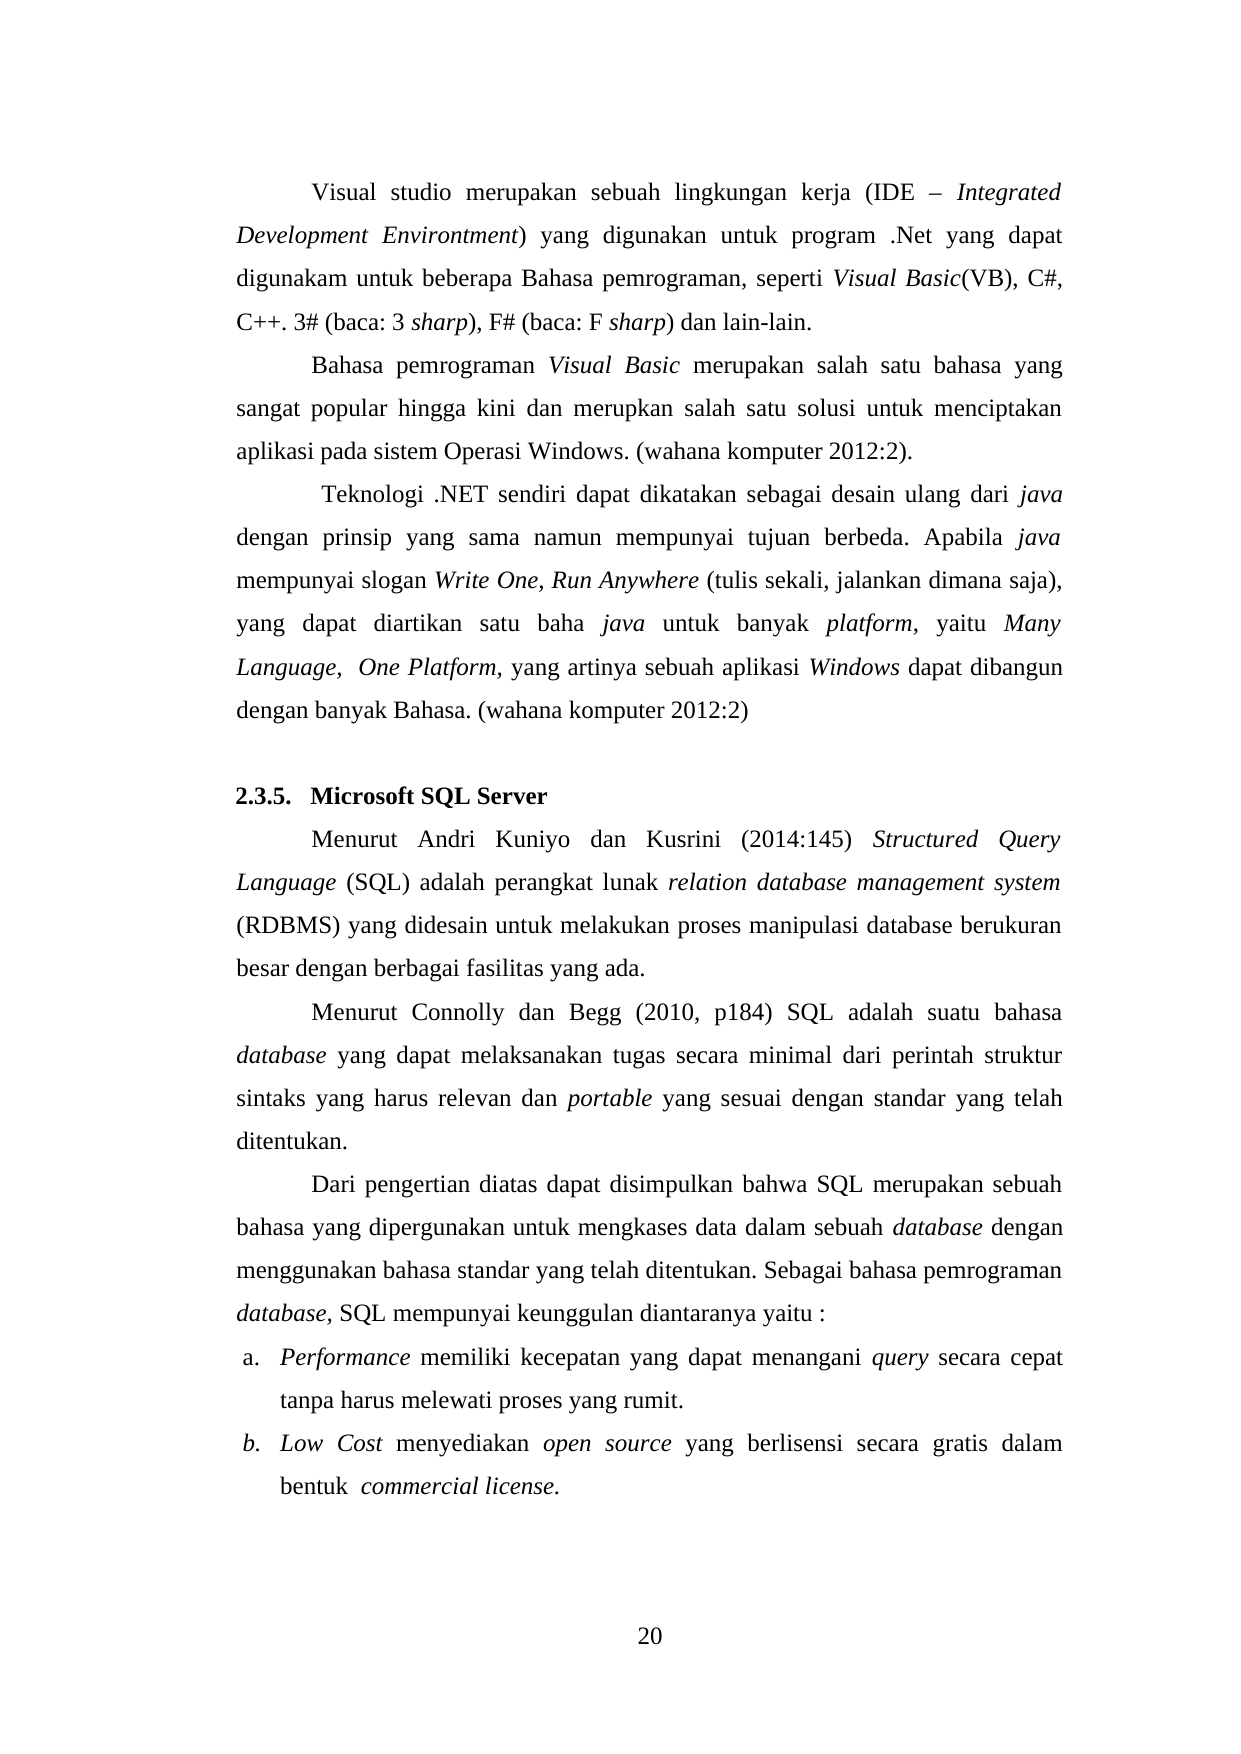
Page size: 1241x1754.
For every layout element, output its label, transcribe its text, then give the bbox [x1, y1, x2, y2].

text Menurut Andri Kuniyo dan Kusrini (2014:145) Structured Query Language (SQL) adalah perangkat lunak relation database management system (RDBMS) yang didesain untuk melakukan proses manipulasi database berukuran besar dengan berbagai fasilitas yang ada. [236, 824, 1063, 982]
list Low Cost menyediakan open source yang berlisensi secara gratis dalam bentuk commercial license. [242, 1428, 1063, 1500]
text Dari pengertian diatas dapat disimpulkan bahwa SQL merupakan sebuah bahasa yang dipergunakan untuk mengkases data dalam sebuah database dengan menggunakan bahasa standar yang telah ditentukan. Sebagai bahasa pemrograman database, SQL mempunyai keunggulan diantaranya yaitu : [236, 1169, 1063, 1327]
list Microsoft SQL Server [235, 781, 1063, 810]
list Performance memiliki kecepatan yang dapat menangani query secara cepat tanpa harus melewati proses yang rumit. [242, 1342, 1063, 1413]
text Menurut Connolly dan Begg (2010, p184) SQL adalah suatu bahasa database yang dapat melaksanakan tugas secara minimal dari perintah struktur sintaks yang harus relevan dan portable yang sesuai dengan standar yang telah ditentukan. [236, 997, 1063, 1155]
text Visual studio merupakan sebuah lingkungan kerja (IDE – Integrated Development Environtment) yang digunakan untuk program .Net yang dapat digunakam untuk beberapa Bahasa pemrograman, seperti Visual Basic(VB), C#, C++. 3# (baca: 3 sharp), F# (baca: F sharp) dan lain-lain. [236, 177, 1063, 335]
text Bahasa pemrograman Visual Basic merupakan salah satu bahasa yang sangat popular hingga kini dan merupkan salah satu solusi untuk menciptakan aplikasi pada sistem Operasi Windows. (wahana komputer 2012:2). [236, 350, 1063, 465]
text Teknologi .NET sendiri dapat dikatakan sebagai desain ulang dari java dengan prinsip yang sama namun mempunyai tujuan berbeda. Apabila java mempunyai slogan Write One, Run Anywhere (tulis sekali, jalankan dimana saja), yang dapat diartikan satu baha java untuk banyak platform, yaitu Many Language, One Platform, yang artinya sebuah aplikasi Windows dapat dibangun dengan banyak Bahasa. (wahana komputer 2012:2) [236, 479, 1063, 723]
